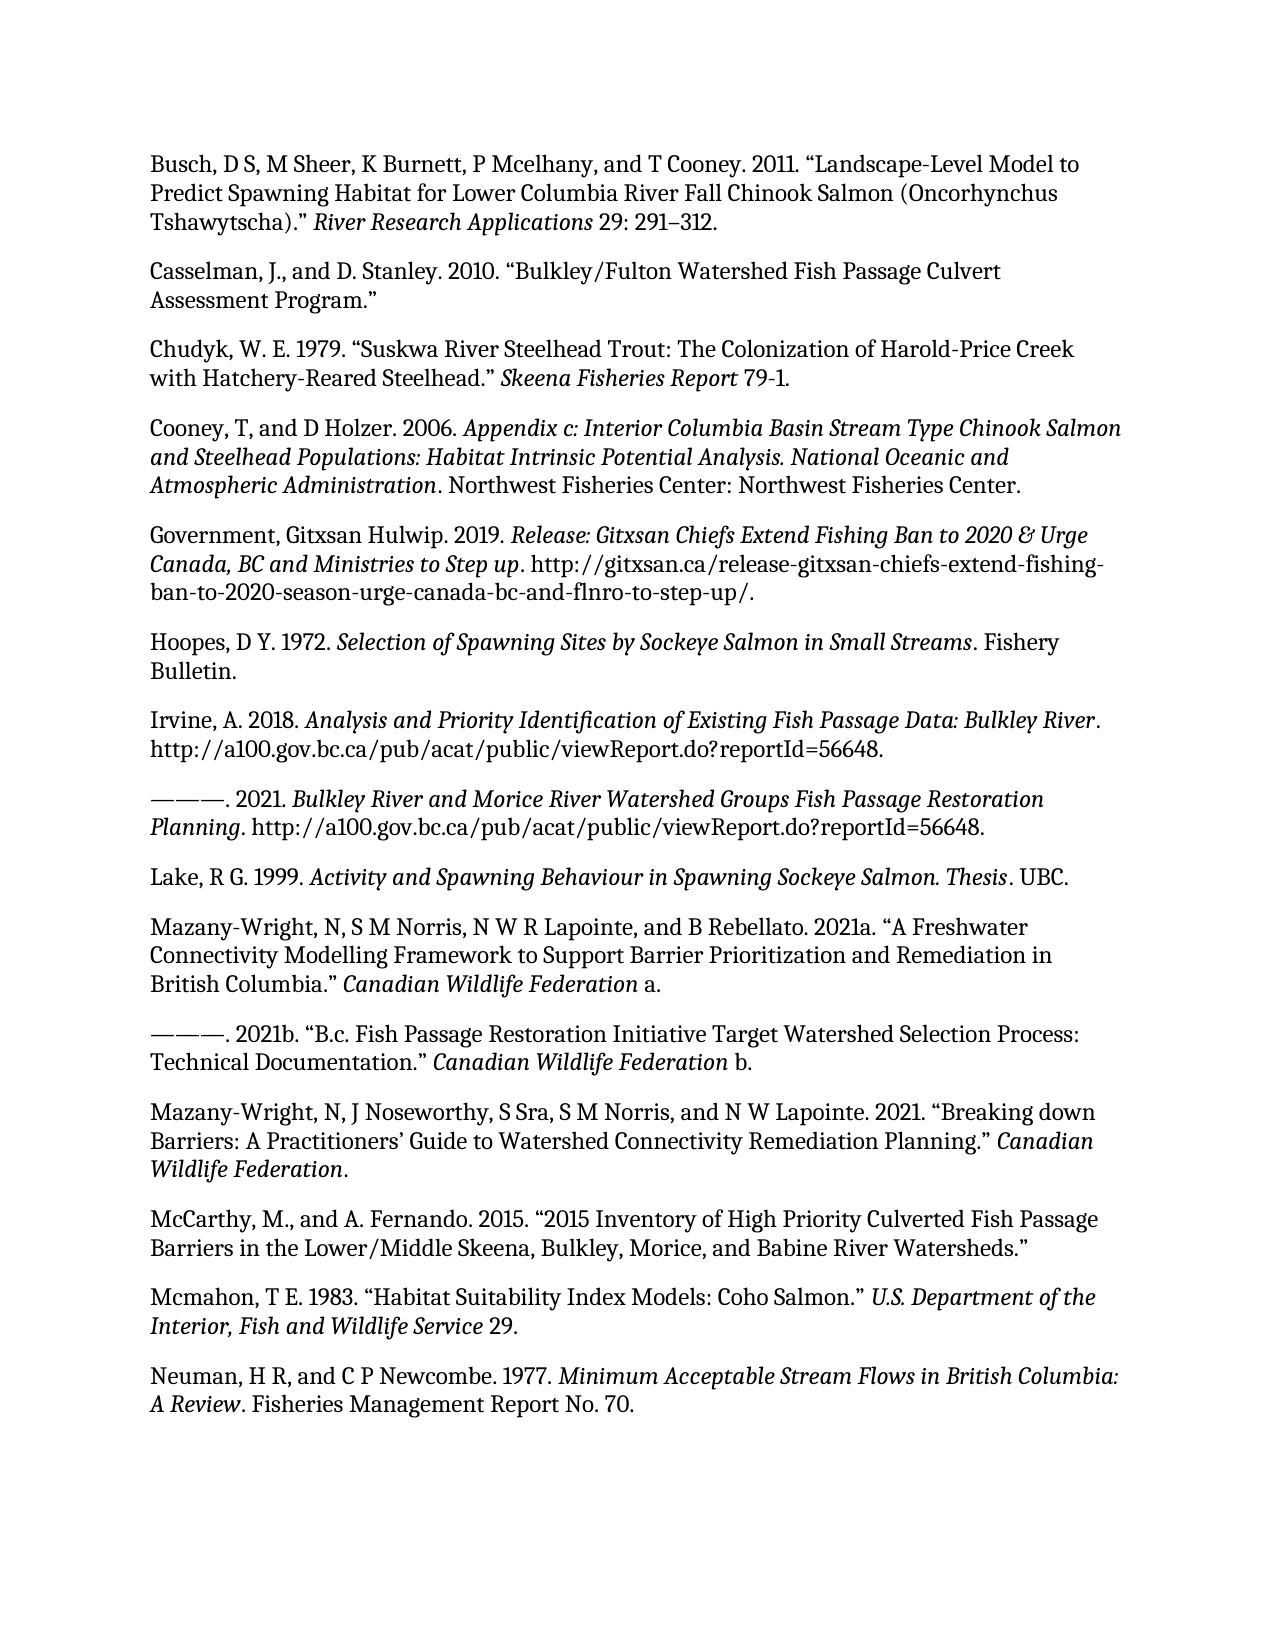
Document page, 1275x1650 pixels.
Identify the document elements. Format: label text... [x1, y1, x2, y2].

text Casselman, J., and D. Stanley. 2010. “Bulkley/Fulton Watershed Fish Passage Culvert Assessment Program.” [150, 257, 1125, 314]
text ———. 2021. Bulkley River and Morice River Watershed Groups Fish Passage Restoration Planning. http://a100.gov.bc.ca/pub/acat/public/viewReport.do?reportId=56648. [150, 784, 1125, 842]
text Government, Gitxsan Hulwip. 2019. Release: Gitxsan Chiefs Extend Fishing Ban to 2020 & Urge Canada, BC and Ministries to Step up. http://gitxsan.ca/release-gitxsan-chiefs-extend-fishing-ban-to-2020-season-urge-canada-bc-and-flnro-to-step-up/. [150, 521, 1125, 607]
text Mazany-Wright, N, S M Norris, N W R Lapointe, and B Rebellato. 2021a. “A Freshwater Connectivity Modelling Framework to Support Barrier Prioritization and Remediation in British Columbia.” Canadian Wildlife Federation a. [150, 912, 1125, 999]
text Mcmahon, T E. 1983. “Habitat Suitability Index Models: Coho Salmon.” U.S. Department of the Interior, Fish and Wildlife Service 29. [150, 1283, 1125, 1341]
text Chudyk, W. E. 1979. “Suskwa River Steelhead Trout: The Colonization of Harold-Price Creek with Hatchery-Reared Steelhead.” Skeena Fisheries Report 79-1. [150, 335, 1125, 393]
text McCarthy, M., and A. Fernando. 2015. “2015 Inventory of High Priority Culverted Fish Passage Barriers in the Lower/Middle Skeena, Bulkley, Morice, and Babine River Watersheds.” [150, 1205, 1125, 1262]
text Mazany-Wright, N, J Noseworthy, S Sra, S M Norris, and N W Lapointe. 2021. “Breaking down Barriers: A Practitioners’ Guide to Watershed Connectivity Remediation Planning.” Canadian Wildlife Federation. [150, 1098, 1125, 1184]
text Lake, R G. 1999. Activity and Spawning Behaviour in Spawning Sockeye Salmon. Thesis. UBC. [150, 863, 1125, 892]
text ———. 2021b. “B.c. Fish Passage Restoration Initiative Target Watershed Selection Process: Technical Documentation.” Canadian Wildlife Federation b. [150, 1019, 1125, 1077]
text Cooney, T, and D Holzer. 2006. Appendix c: Interior Columbia Basin Stream Type Chinook Salmon and Steelhead Populations: Habitat Intrinsic Potential Analysis. National Oceanic and Atmospheric Administration. Northwest Fisheries Center: Northwest Fisheries Center. [150, 414, 1125, 500]
text Neuman, H R, and C P Newcombe. 1977. Minimum Acceptable Stream Flows in British Columbia: A Review. Fisheries Management Report No. 70. [150, 1362, 1125, 1419]
text Irvine, A. 2018. Analysis and Priority Identification of Existing Fish Passage Data: Bulkley River. http://a100.gov.bc.ca/pub/acat/public/viewReport.do?reportId=56648. [150, 706, 1125, 764]
text Busch, D S, M Sheer, K Burnett, P Mcelhany, and T Cooney. 2011. “Landscape-Level Model to Predict Spawning Habitat for Lower Columbia River Fall Chinook Salmon (Oncorhynchus Tshawytscha).” River Research Applications 29: 291–312. [150, 150, 1125, 236]
text Hoopes, D Y. 1972. Selection of Spawning Sites by Sockeye Salmon in Small Streams. Fishery Bulletin. [150, 628, 1125, 685]
